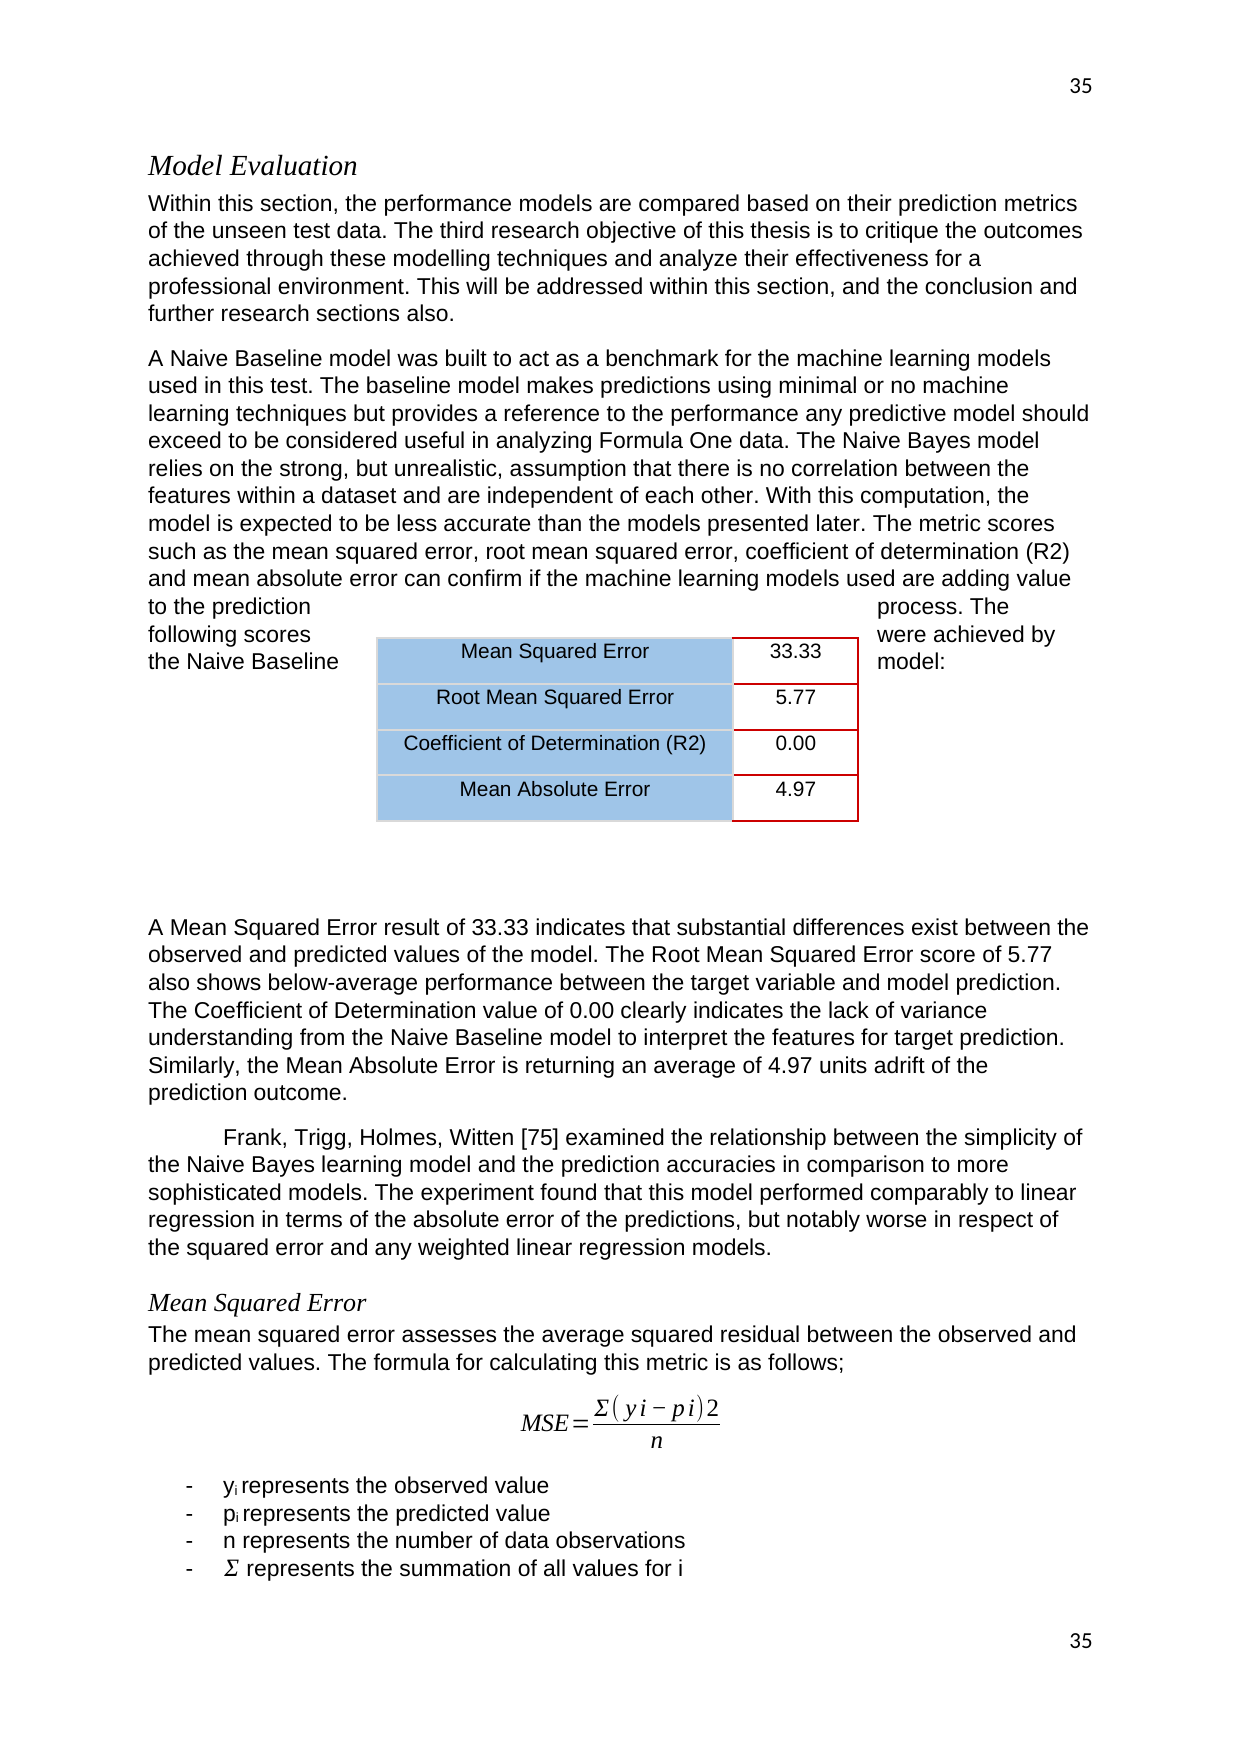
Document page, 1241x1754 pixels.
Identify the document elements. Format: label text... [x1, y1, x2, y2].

text A Mean Squared Error result of 33.33 indicates that substantial differences exist between the observed and predicted values of the model. The Root Mean Squared Error score of 5.77 also shows below-average performance between the target variable and model prediction. The Coefficient of Determination value of 0.00 clearly indicates the lack of variance understanding from the Naive Baseline model to interpret the features for target prediction. Similarly, the Mean Absolute Error is returning an average of 4.97 units adrift of the prediction outcome. [148, 914, 1092, 1106]
table_cell Root Mean Squared Error [378, 685, 732, 729]
subtitle Mean Squared Error [148, 1287, 1092, 1317]
text Frank, Trigg, Holmes, Witten [75] examined the relationship between the simplicity of the Naive Bayes learning model and the prediction accuracies in comparison to more sophisticated models. The experiment found that this model performed comparably to linear regression in terms of the absolute error of the predictions, but notably worse in respect of the squared error and any weighted linear regression models. [148, 1124, 1092, 1260]
table_cell Coefficient of Determination (R2) [378, 731, 732, 774]
text The mean squared error assesses the average squared residual between the observed and predicted values. The formula for calculating this metric is as follows; [148, 1321, 1092, 1375]
subtitle Model Evaluation [148, 148, 1092, 181]
table_cell 0.00 [734, 731, 857, 774]
table_header 33.33 [734, 639, 857, 683]
list yi represents the observed value [185, 1472, 1092, 1498]
table_header Mean Squared Error [378, 639, 732, 683]
list represents the summation of all values for i [185, 1555, 1092, 1583]
table_cell Mean Absolute Error [378, 776, 732, 820]
list pi represents the predicted value [185, 1499, 1092, 1526]
text A Naive Baseline model was built to act as a benchmark for the machine learning models used in this test. The baseline model makes predictions using minimal or no machine learning techniques but provides a reference to the performance any predictive model should exceed to be considered useful in analyzing Formula One data. The Naive Bayes model relies on the strong, but unrealistic, assumption that there is no correlation between the features within a dataset and are independent of each other. With this computation, the model is expected to be less accurate than the models presented later. The metric scores such as the mean squared error, root mean squared error, coefficient of determination (R2) and mean absolute error can confirm if the machine learning models used are adding value to the prediction process. The following scores were achieved by the Naive Baseline model: [148, 344, 1092, 674]
table_cell 5.77 [734, 685, 857, 729]
table_cell 4.97 [734, 776, 857, 820]
text Within this section, the performance models are compared based on their prediction metrics of the unseen test data. The third research objective of this thesis is to critique the outcomes achieved through these modelling techniques and analyze their effectiveness for a professional environment. This will be addressed within this section, and the conclusion and further research sections also. [148, 190, 1092, 327]
list n represents the number of data observations [185, 1527, 1092, 1553]
